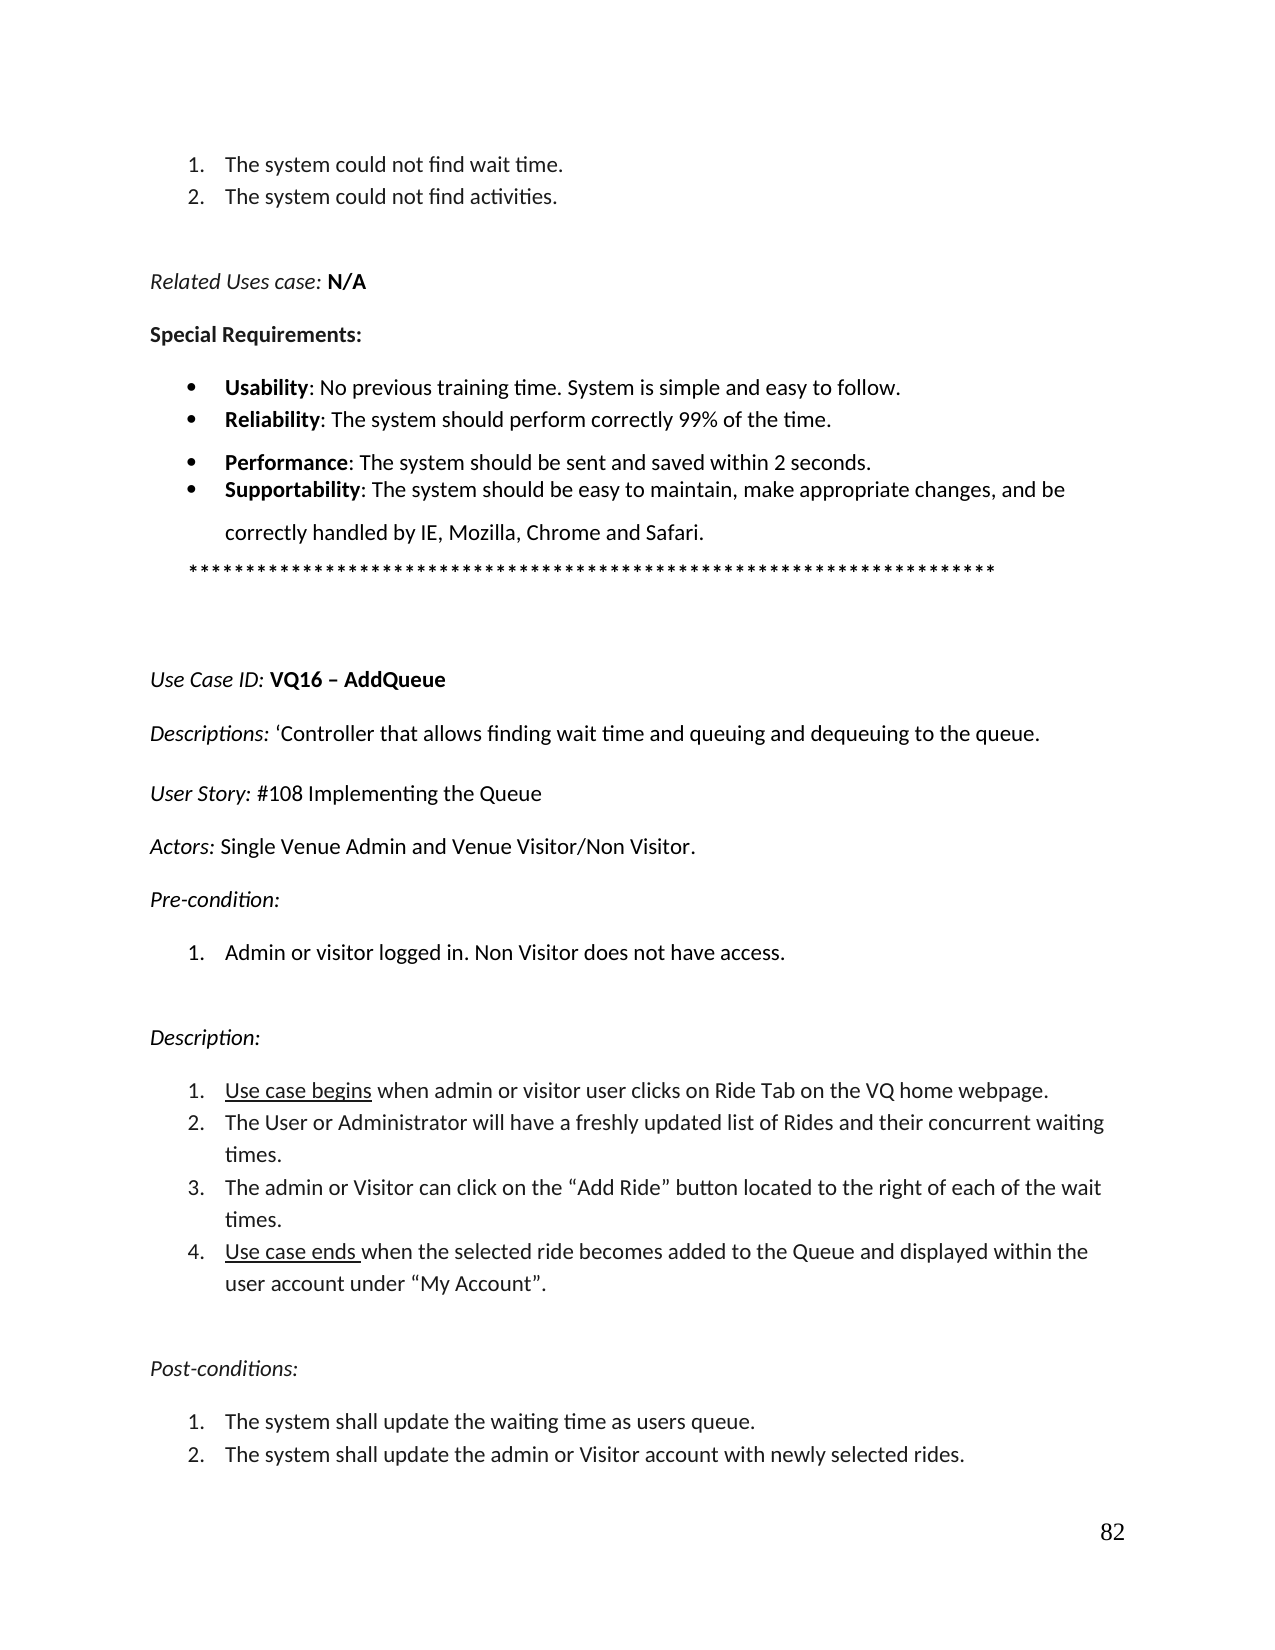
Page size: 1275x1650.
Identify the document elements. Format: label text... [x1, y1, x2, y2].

list Supportability: The system should be easy to maintain, make appropriate changes, and be correctly handled by IE, Mozilla, Chrome and Safari. [187, 476, 1125, 546]
list The system shall update the admin or Visitor account with newly selected rides. [187, 1440, 1125, 1468]
list Performance: The system should be sent and saved within 2 seconds. [187, 448, 1125, 476]
text Pre-condition: [150, 885, 1125, 913]
list Reliability: The system should perform correctly 99% of the time. [187, 406, 1125, 434]
list Admin or visitor logged in. Non Visitor does not have access. [187, 938, 1125, 966]
text Post-conditions: [150, 1354, 1125, 1382]
text User Story: #108 Implementing the Queue [150, 747, 1125, 807]
text Actors: Single Venue Admin and Venue Visitor/Non Visitor. [150, 832, 1125, 860]
list The system could not find wait time. [187, 150, 1125, 178]
text Descriptions: ‘Controller that allows finding wait time and queuing and dequeuing to the queue. [150, 719, 1125, 747]
list The User or Administrator will have a freshly updated list of Rides and their concurrent waiting times. [187, 1108, 1125, 1168]
list *********************************************************************** [187, 559, 1125, 588]
list Use case begins when admin or visitor user clicks on Ride Tab on the VQ home webpage. [187, 1076, 1125, 1104]
text Special Requirements: [150, 320, 1125, 348]
list The system shall update the waiting time as users queue. [187, 1407, 1125, 1436]
text Related Uses case: N/A [150, 267, 1125, 295]
list Use case ends when the selected ride becomes added to the Queue and displayed within the user account under “My Account”. [187, 1237, 1125, 1297]
list The system could not find activities. [187, 182, 1125, 210]
text Description: [150, 1023, 1125, 1051]
text Use Case ID: VQ16 – AddQueue [150, 666, 1125, 694]
list The admin or Visitor can click on the “Add Ride” button located to the right of each of the wait times. [187, 1173, 1125, 1233]
list Usability: No previous training time. System is simple and easy to follow. [187, 373, 1125, 401]
